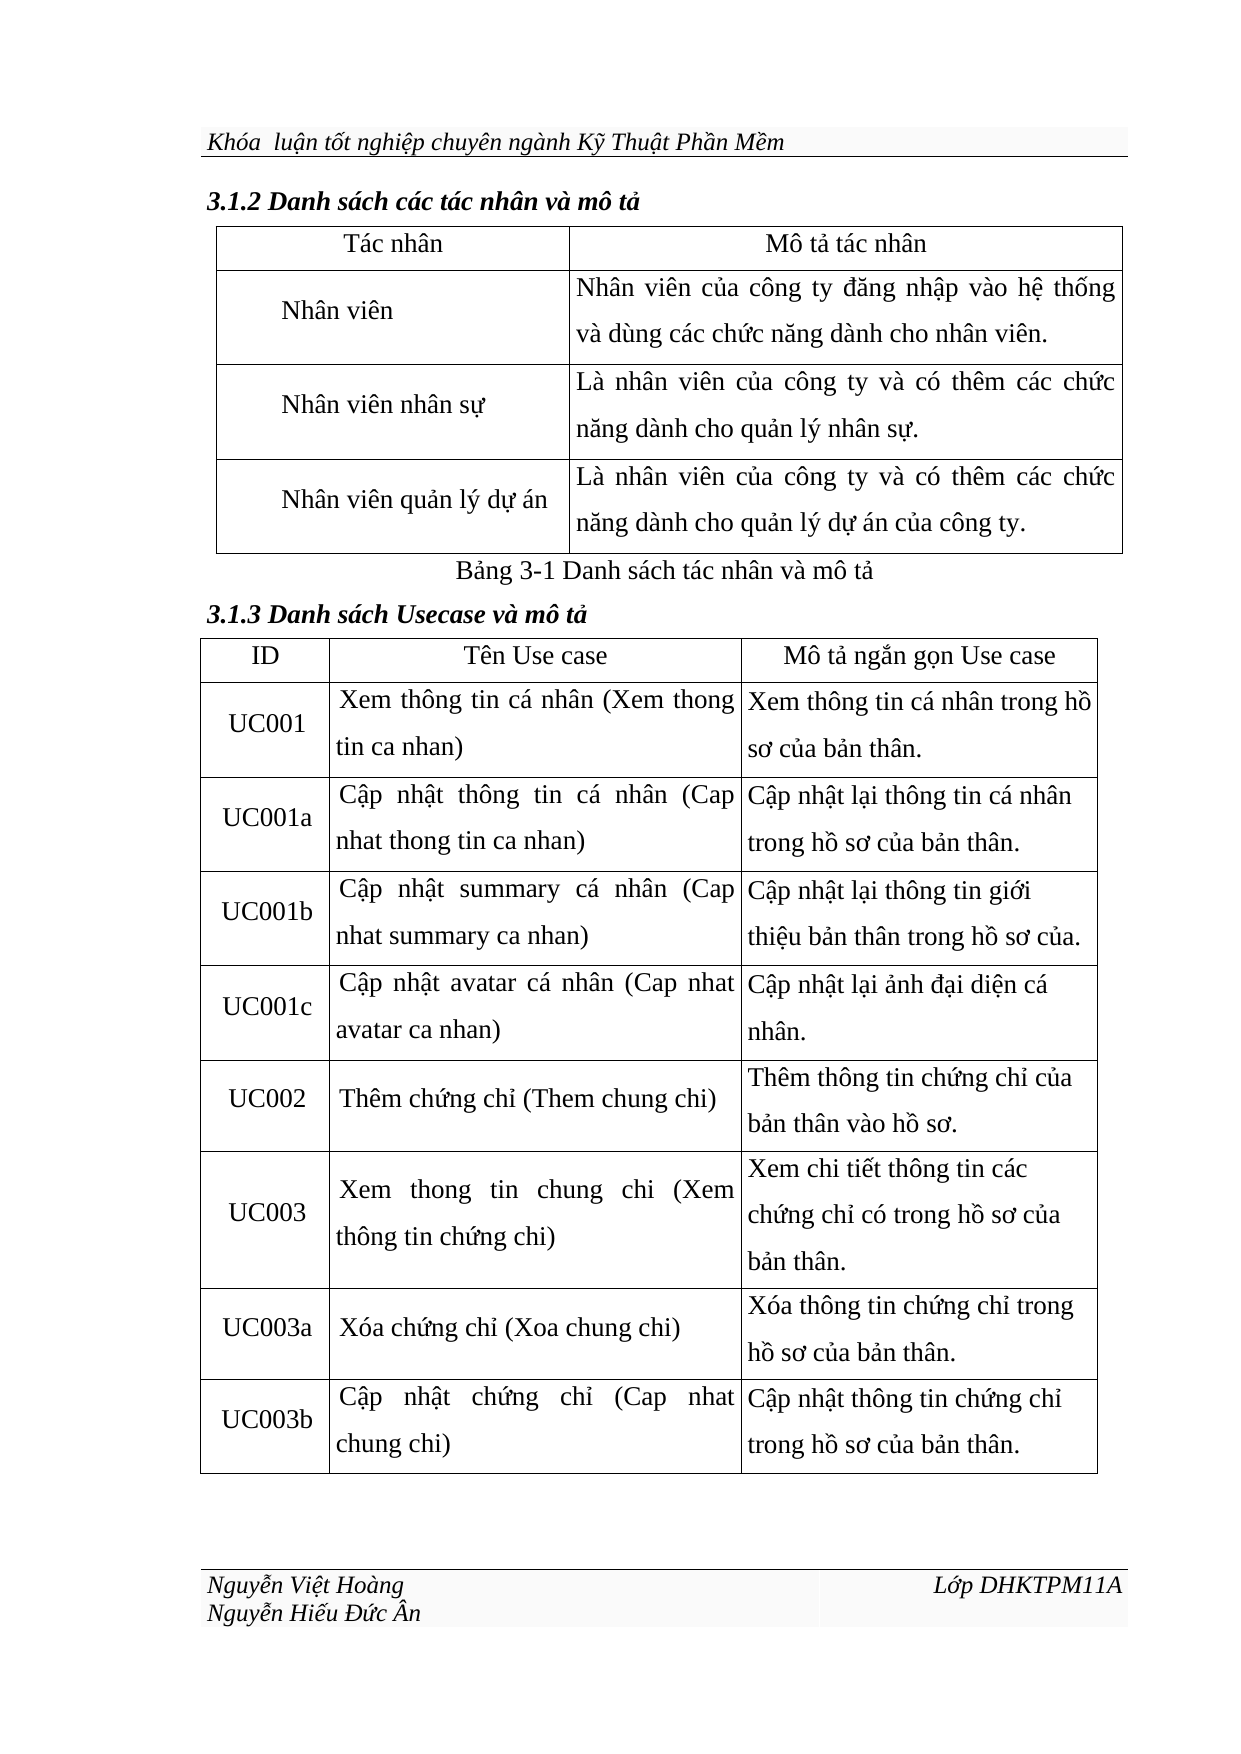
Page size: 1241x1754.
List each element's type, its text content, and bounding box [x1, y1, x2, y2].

table_cell Xem thong tin chung chi (Xem thông tin chứng chi) [330, 1152, 741, 1288]
table_header ID [201, 639, 329, 682]
table_cell UC001b [201, 872, 329, 965]
table_cell Là nhân viên của công ty và có thêm các chức năng dành cho quản lý dự án của công ty. [570, 460, 1122, 553]
table_cell Cập nhật thông tin cá nhân (Cap nhat thong tin ca nhan) [330, 778, 741, 871]
table_cell Xóa thông tin chứng chỉ trong hồ sơ của bản thân. [742, 1289, 1097, 1379]
table_cell Thêm thông tin chứng chỉ của bản thân vào hồ sơ. [742, 1061, 1097, 1151]
table_cell UC001 [201, 683, 329, 777]
table_header Tác nhân [217, 227, 569, 270]
table_cell Cập nhật avatar cá nhân (Cap nhat avatar ca nhan) [330, 966, 741, 1060]
table_cell Cập nhật chứng chỉ (Cap nhat chung chi) [330, 1380, 741, 1473]
table_cell Là nhân viên của công ty và có thêm các chức năng dành cho quản lý nhân sự. [570, 365, 1122, 459]
table_cell Xem thông tin cá nhân trong hồ sơ của bản thân. [742, 683, 1097, 777]
table_cell Xóa chứng chỉ (Xoa chung chi) [330, 1289, 741, 1379]
subtitle Danh sách các tác nhân và mô tả [207, 185, 1122, 216]
table_cell Nhân viên nhân sự [217, 365, 569, 459]
table_cell UC003a [201, 1289, 329, 1379]
table_cell Xem thông tin cá nhân (Xem thong tin ca nhan) [330, 683, 741, 777]
table_cell Nhân viên của công ty đăng nhập vào hệ thống và dùng các chức năng dành cho nhân viên. [570, 271, 1122, 364]
table_cell UC001a [201, 778, 329, 871]
table_cell Cập nhật lại ảnh đại diện cá nhân. [742, 966, 1097, 1060]
table_cell Nhân viên quản lý dự án [217, 460, 569, 553]
table_cell UC001c [201, 966, 329, 1060]
table_cell Cập nhật lại thông tin giới thiệu bản thân trong hồ sơ của. [742, 872, 1097, 965]
table_header Mô tả ngắn gọn Use case [742, 639, 1097, 682]
table_cell Xem chi tiết thông tin các chứng chỉ có trong hồ sơ của bản thân. [742, 1152, 1097, 1288]
table_cell Cập nhật summary cá nhân (Cap nhat summary ca nhan) [330, 872, 741, 965]
table_cell Nhân viên [217, 271, 569, 364]
table_cell Thêm chứng chỉ (Them chung chi) [330, 1061, 741, 1151]
subtitle Danh sách Usecase và mô tả [207, 598, 1122, 629]
table_cell Cập nhật lại thông tin cá nhân trong hồ sơ của bản thân. [742, 778, 1097, 871]
table_cell Cập nhật thông tin chứng chỉ trong hồ sơ của bản thân. [742, 1380, 1097, 1473]
table_cell UC003 [201, 1152, 329, 1288]
table_header Mô tả tác nhân [570, 227, 1122, 270]
table_header Tên Use case [330, 639, 741, 682]
table_cell UC003b [201, 1380, 329, 1473]
table_cell UC002 [201, 1061, 329, 1151]
